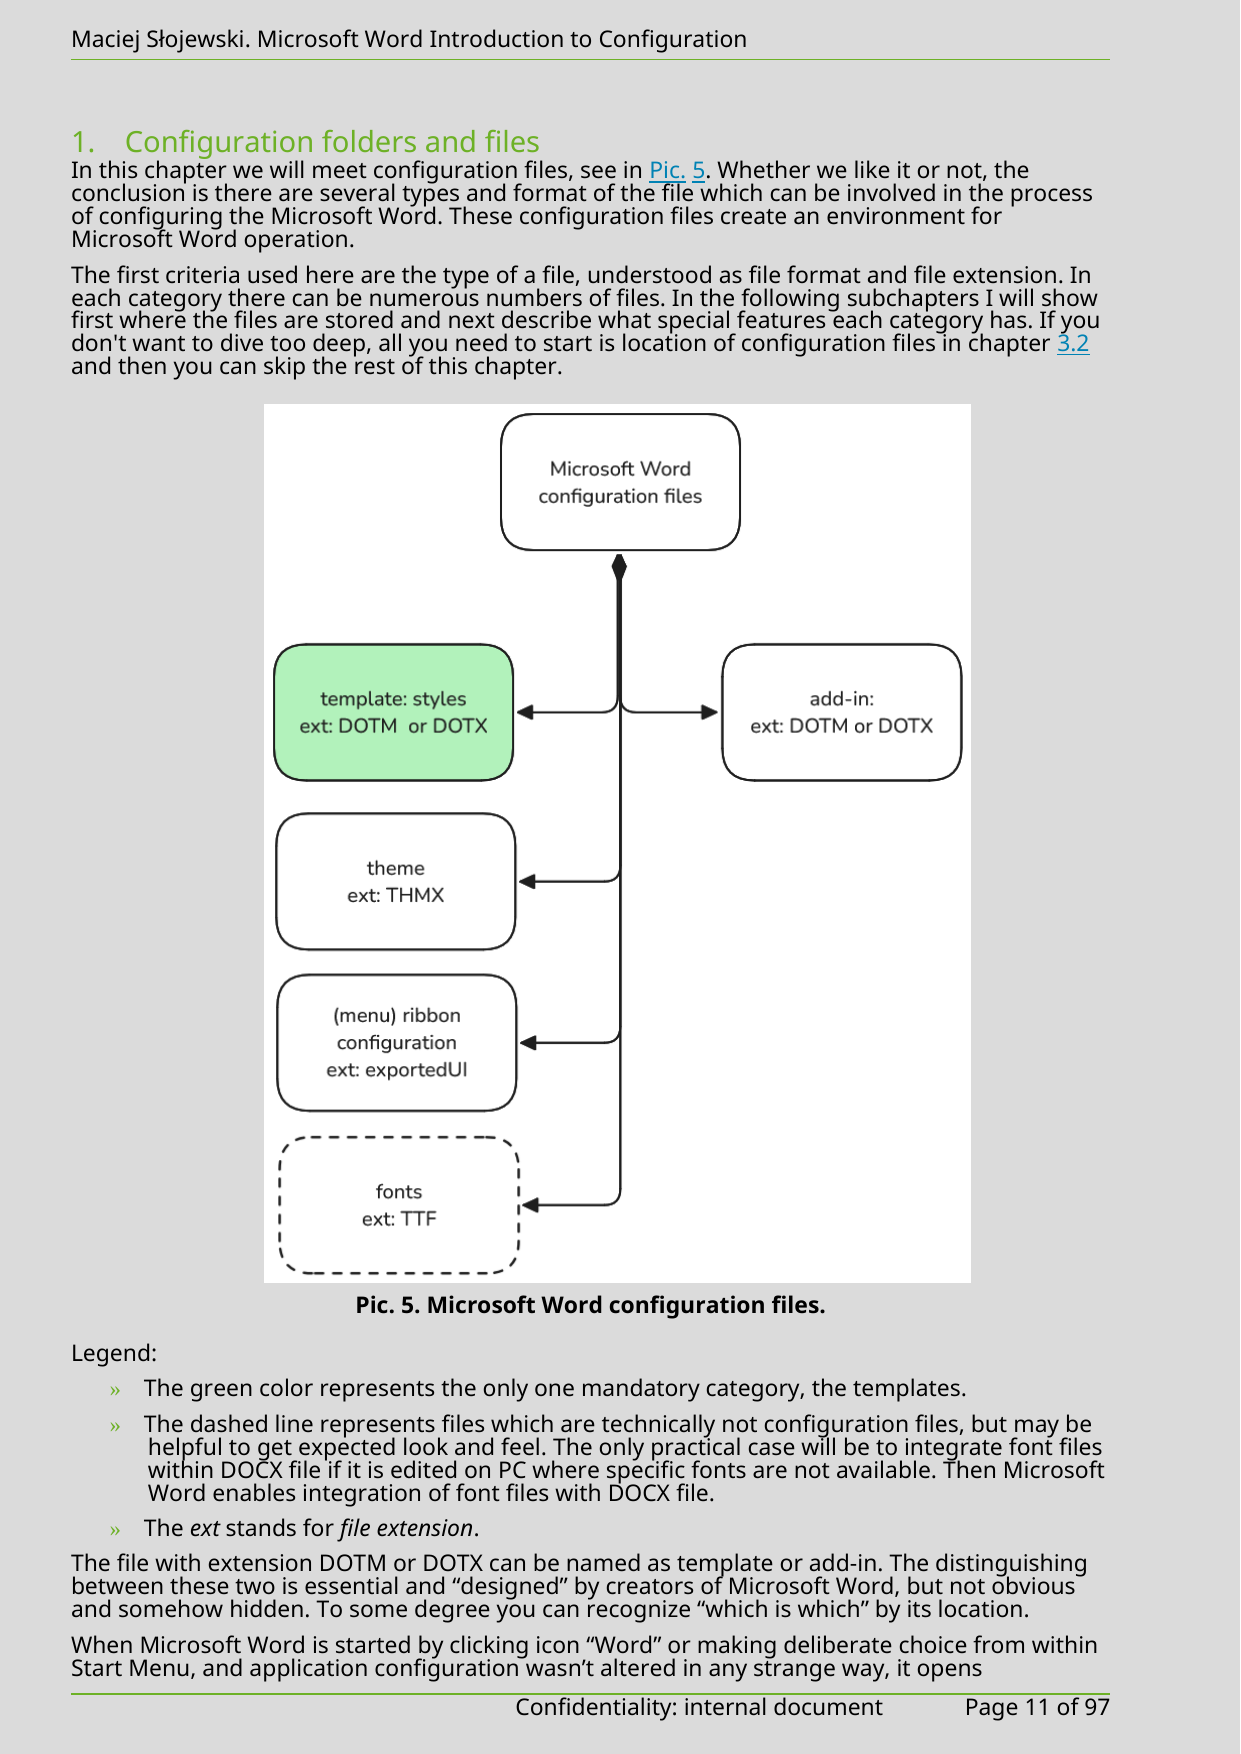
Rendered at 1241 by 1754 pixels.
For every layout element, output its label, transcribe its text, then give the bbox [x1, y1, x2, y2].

text In this chapter we will meet configuration files, see in Pic. 5. Whether we like it or not, the conclusion is there are several types and format of the file which can be involved in the process of configuring the Microsoft Word. These configuration files create an environment for Microsoft Word operation. [71, 161, 1110, 252]
list The ext stands for file extension. [109, 1518, 347, 1541]
list The dashed line represents files which are technically not configuration files, but may be helpful to get expected look and feel. The only practical case will be to integrate font files within DOCX file if it is edited on PC where specific fonts are not available. Then Microsoft Word enables integration of font files with DOCX file. [109, 1414, 1110, 1506]
list The ext stands for file extension. [341, 1518, 1110, 1541]
text The file with extension DOTM or DOTX can be named as template or add-in. The distinguishing between these two is essential and “designed” by creators of Microsoft Word, but not obvious and somehow hidden. To some degree you can recognize “which is which” by its location. [71, 1553, 1110, 1622]
list The green color represents the only one mandatory category, the templates. [109, 1378, 1110, 1401]
text Pic. 5. Microsoft Word configuration files. [source: MicrosoftWordTemplateConcept.excalidraw] [71, 1295, 1110, 1318]
picture [264, 404, 971, 1283]
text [71, 1635, 1110, 1681]
text The first criteria used here are the type of a file, understood as file format and file extension. In each category there can be numerous numbers of files. In the following subchapters I will show first where the files are stored and next describe what special features each category has. If you don't want to dive too deep, all you need to start is location of configuration files in chapter 3.2 and then you can skip the rest of this chapter. [71, 265, 1110, 379]
text Legend: [71, 1343, 1110, 1366]
subtitle Configuration folders and files [71, 121, 1110, 161]
